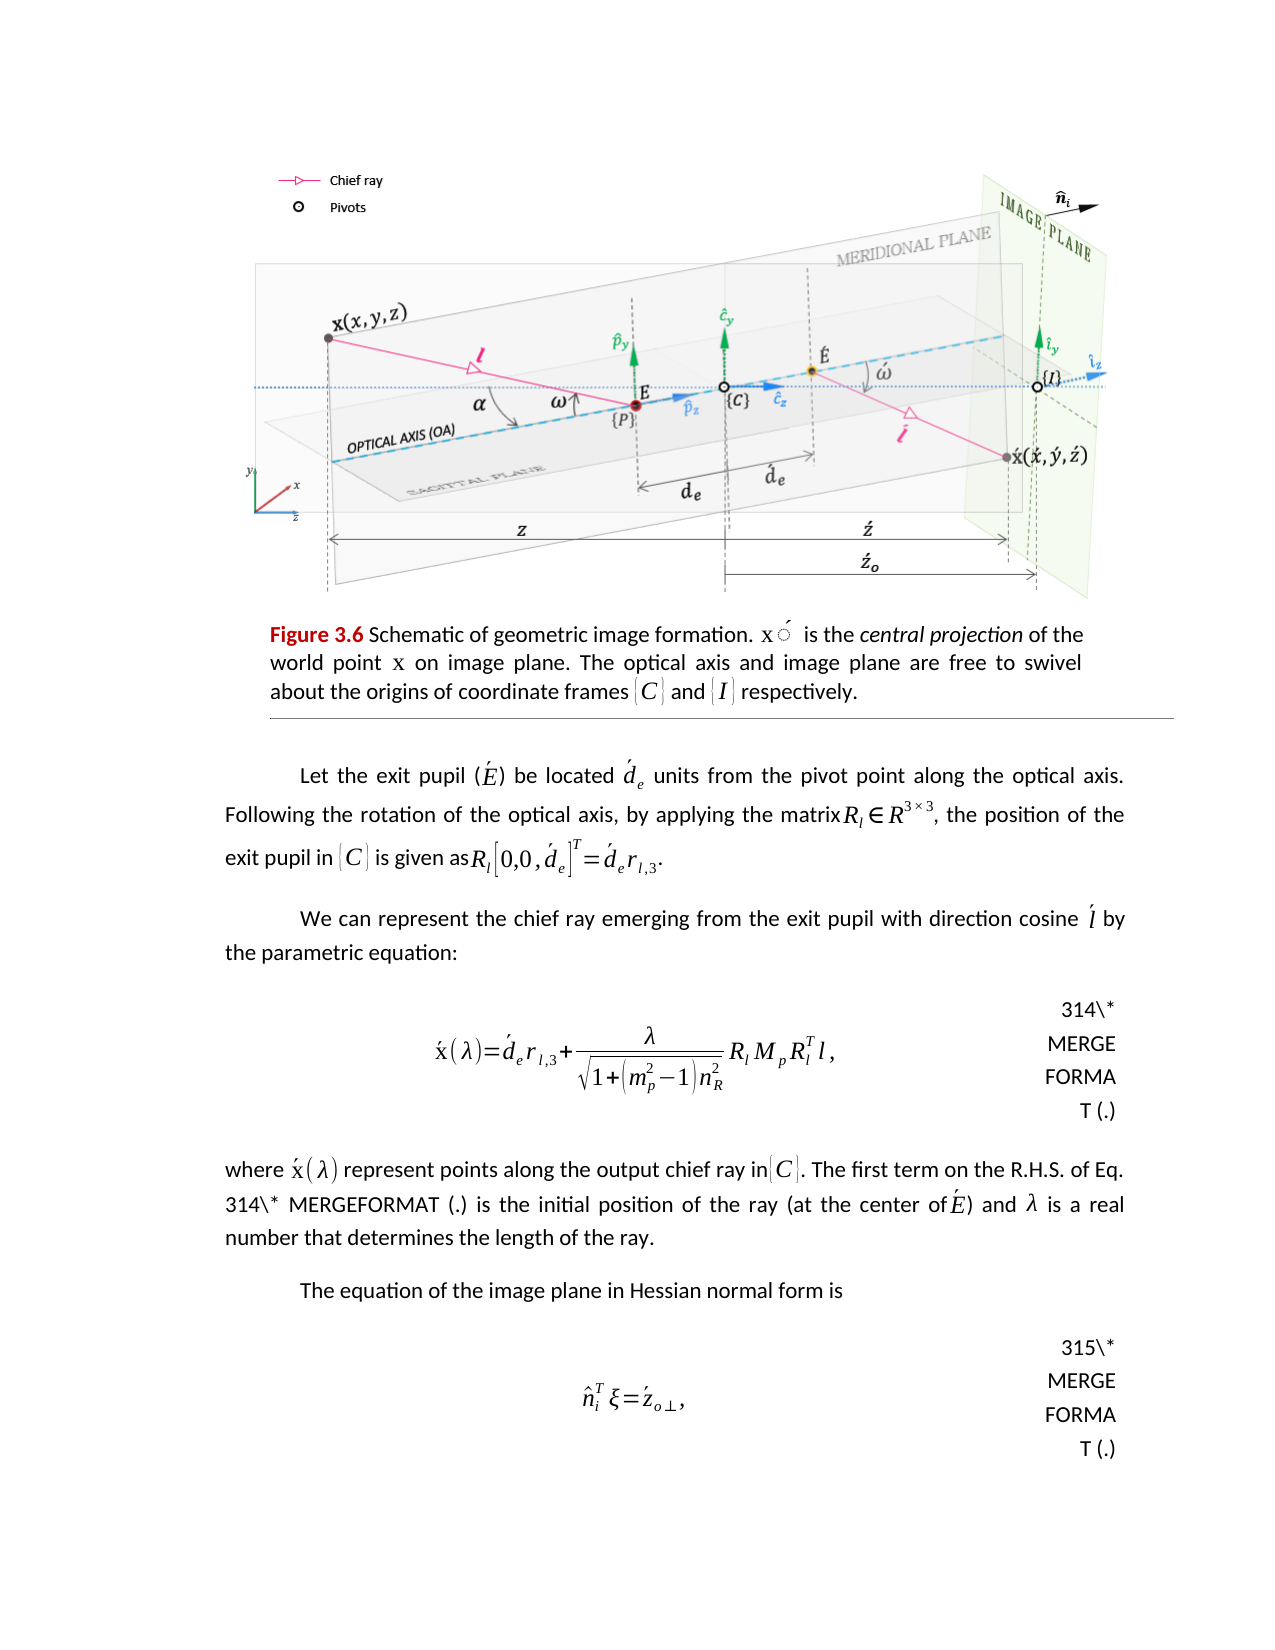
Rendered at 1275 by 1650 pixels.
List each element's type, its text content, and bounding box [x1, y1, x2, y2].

table_header [225, 1329, 1043, 1492]
picture [232, 165, 1125, 604]
text Let the exit pupil () be located units from the pivot point along the optical axis. Following the rotation of the optical axis, by applying the matrix, the position of the exit pupil in is given as. [225, 758, 1125, 878]
text We can represent the chief ray emerging from the exit pupil with direction cosine by the parametric equation: [225, 903, 1125, 966]
text where represent points along the output chief ray in. The first term on the R.H.S. of Eq. (3.14) is the initial position of the ray (at the center of) and is a real number that determines the length of the ray. [225, 1154, 1125, 1251]
table_header [221, 165, 1125, 608]
table_header [225, 991, 1044, 1154]
table_header [1044, 991, 1116, 1154]
text The equation of the image plane in Hessian normal form is [225, 1276, 1125, 1304]
table_cell Figure 3.6 Schematic of geometric image formation. is the central projection of the world point on image plane. The optical axis and image plane are free to swivel about the origins of coordinate frames and respectively. [221, 608, 1125, 758]
table_header [1043, 1329, 1116, 1492]
